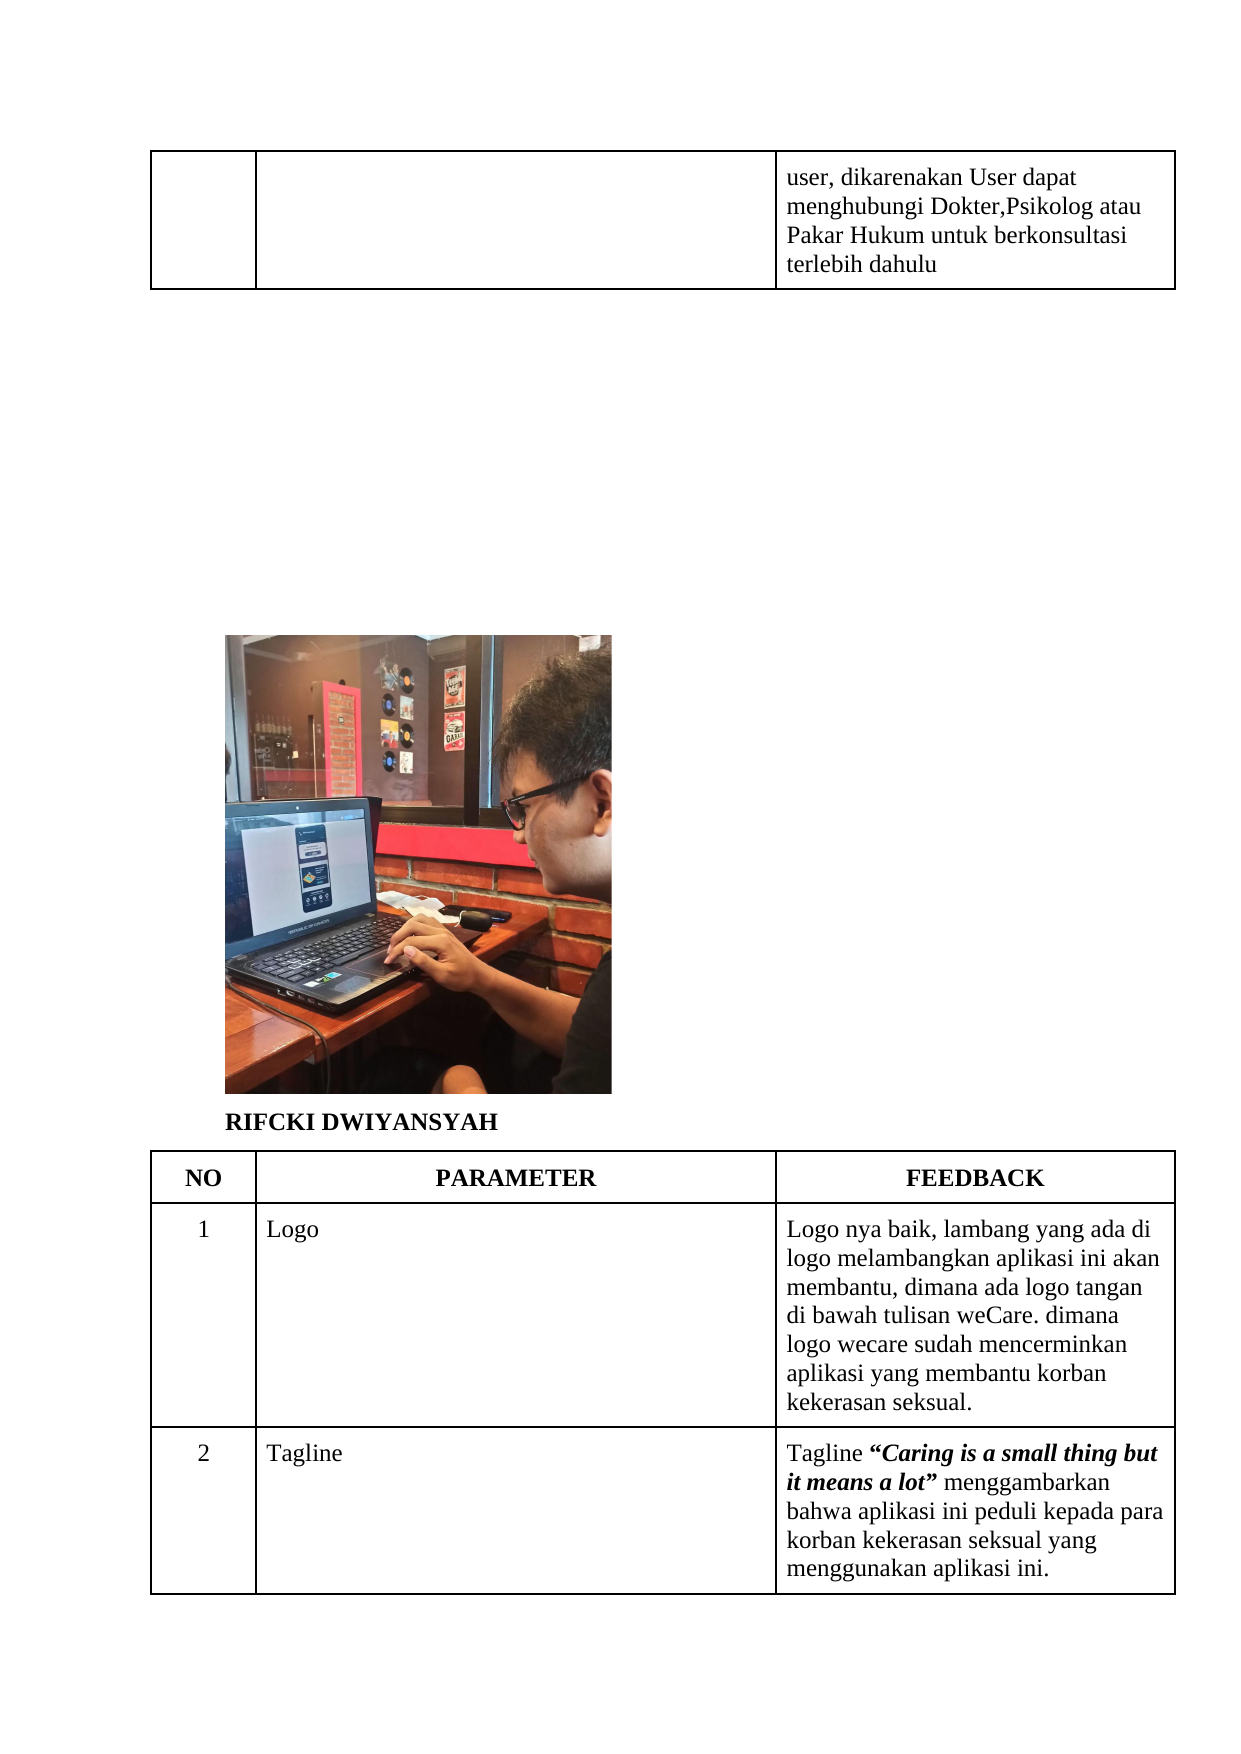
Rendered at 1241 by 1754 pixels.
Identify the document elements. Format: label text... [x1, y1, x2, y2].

table_header FEEDBACK [777, 1152, 1174, 1202]
table_cell Tagline “Caring is a small thing but it means a lot” menggambarkan bahwa aplikasi ini peduli kepada para korban kekerasan seksual yang menggunakan aplikasi ini. [777, 1428, 1174, 1593]
table_cell 1 [152, 1204, 255, 1426]
table_header PARAMETER [257, 1152, 775, 1202]
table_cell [777, 152, 1174, 288]
table_cell 7 [152, 152, 255, 288]
table_cell Logo [257, 1204, 775, 1426]
text RIFCKI DWIYANSYAH [150, 1107, 1090, 1136]
table_cell 2 [152, 1428, 255, 1593]
picture [225, 635, 612, 1094]
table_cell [257, 152, 775, 288]
table_header NO [152, 1152, 255, 1202]
table_cell Logo nya baik, lambang yang ada di logo melambangkan aplikasi ini akan membantu, dimana ada logo tangan di bawah tulisan weCare. dimana logo wecare sudah mencerminkan aplikasi yang membantu korban kekerasan seksual. [777, 1204, 1174, 1426]
table_cell Tagline [257, 1428, 775, 1593]
